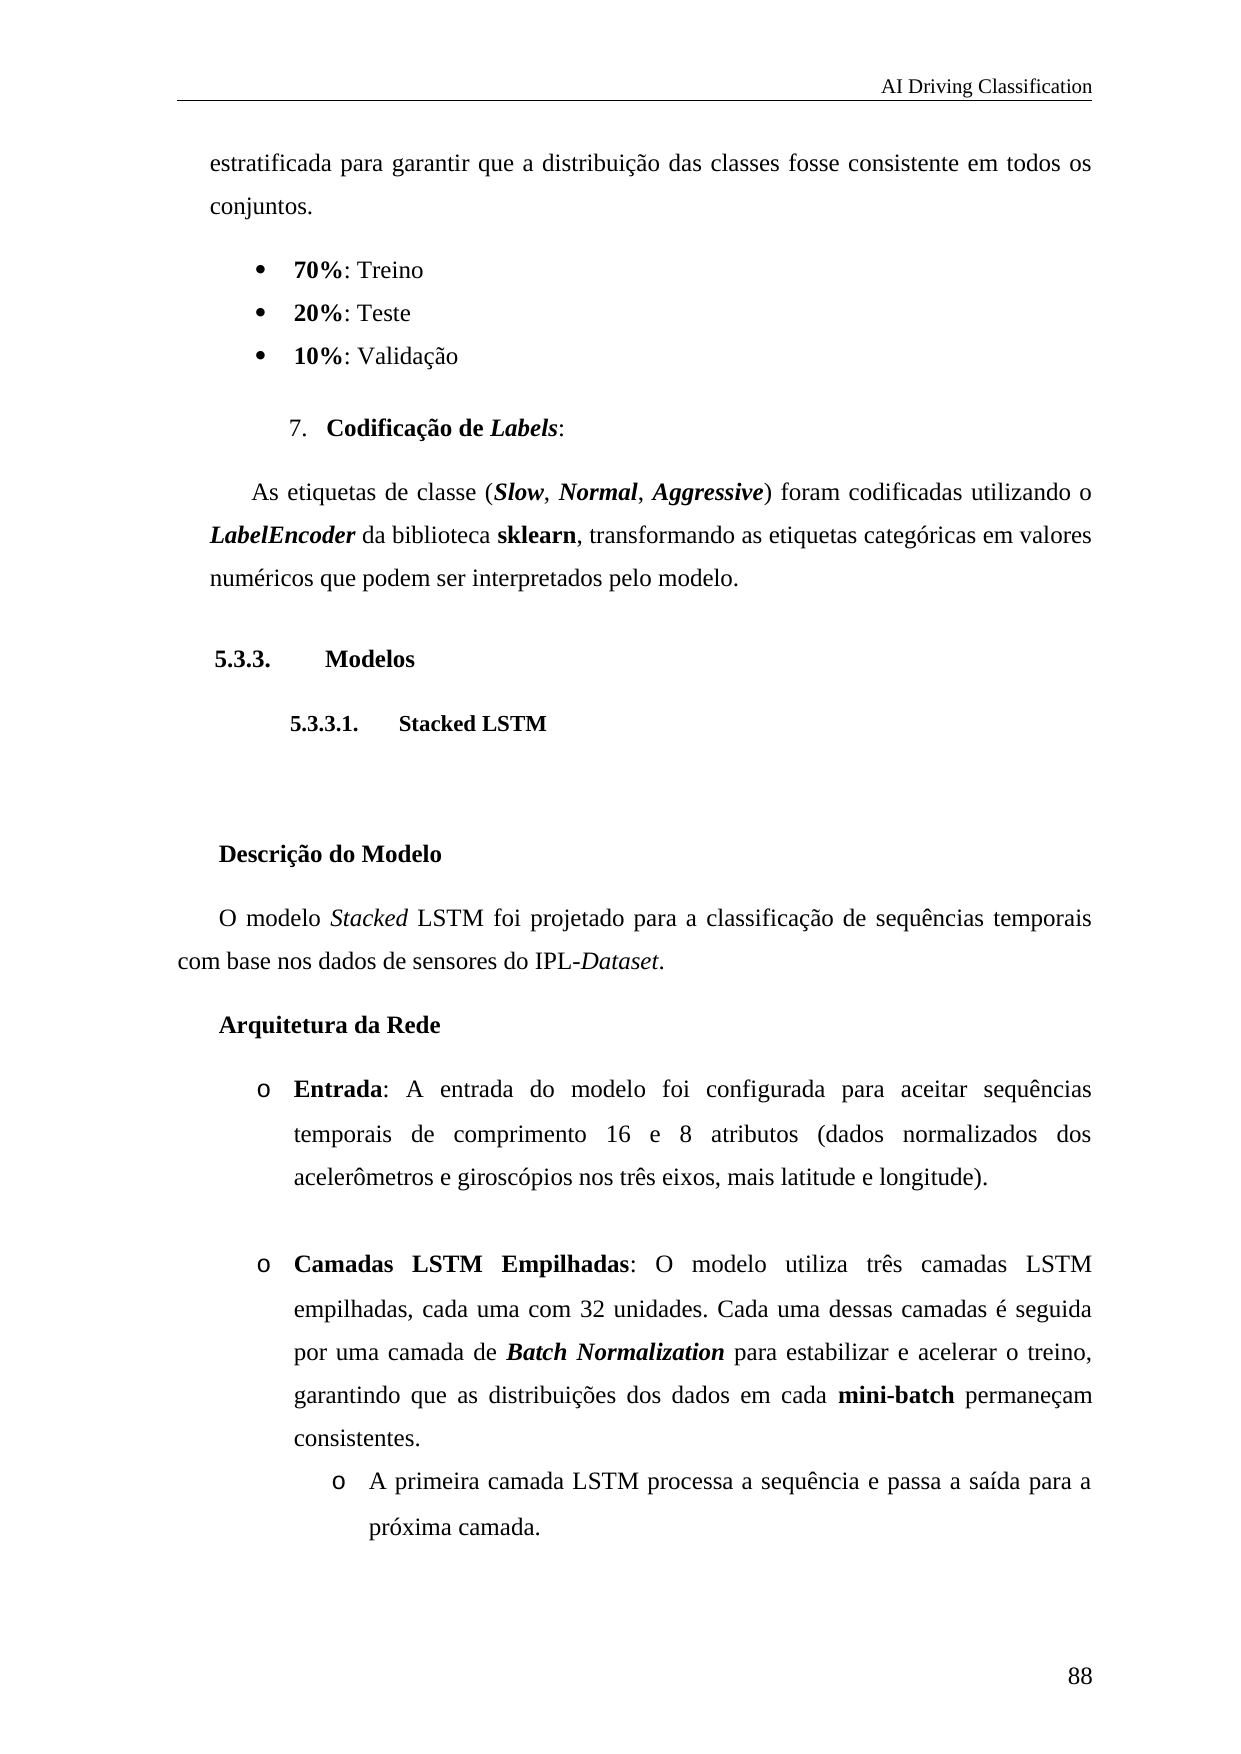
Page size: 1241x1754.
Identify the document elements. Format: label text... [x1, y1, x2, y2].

list Codificação de Labels: [288, 413, 1092, 442]
list 20%: Teste [256, 298, 1092, 327]
list 10%: Validação [256, 341, 1092, 370]
list Camadas LSTM Empilhadas: O modelo utiliza três camadas LSTM empilhadas, cada uma com 32 unidades. Cada uma dessas camadas é seguida por uma camada de Batch Normalization para estabilizar e acelerar o treino, garantindo que as distribuições dos dados em cada mini-batch permaneçam consistentes. [256, 1249, 1092, 1452]
list Entrada: A entrada do modelo foi configurada para aceitar sequências temporais de comprimento 16 e 8 atributos (dados normalizados dos acelerômetros e giroscópios nos três eixos, mais latitude e longitude). [256, 1074, 1092, 1191]
list 70%: Treino [256, 255, 1092, 283]
text Arquitetura da Rede [177, 1010, 1092, 1039]
subtitle Modelos [214, 644, 1092, 672]
text As etiquetas de classe (Slow, Normal, Aggressive) foram codificadas utilizando o LabelEncoder da biblioteca sklearn, transformando as etiquetas categóricas em valores numéricos que podem ser interpretados pelo modelo. [209, 477, 1092, 592]
text O modelo Stacked LSTM foi projetado para a classificação de sequências temporais com base nos dados de sensores do IPL-Dataset. [177, 903, 1092, 975]
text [209, 148, 1092, 219]
text Descrição do Modelo [177, 839, 1092, 868]
subtitle Stacked LSTM [290, 710, 1092, 736]
list A primeira camada LSTM processa a sequência e passa a saída para a próxima camada. [331, 1466, 1092, 1540]
